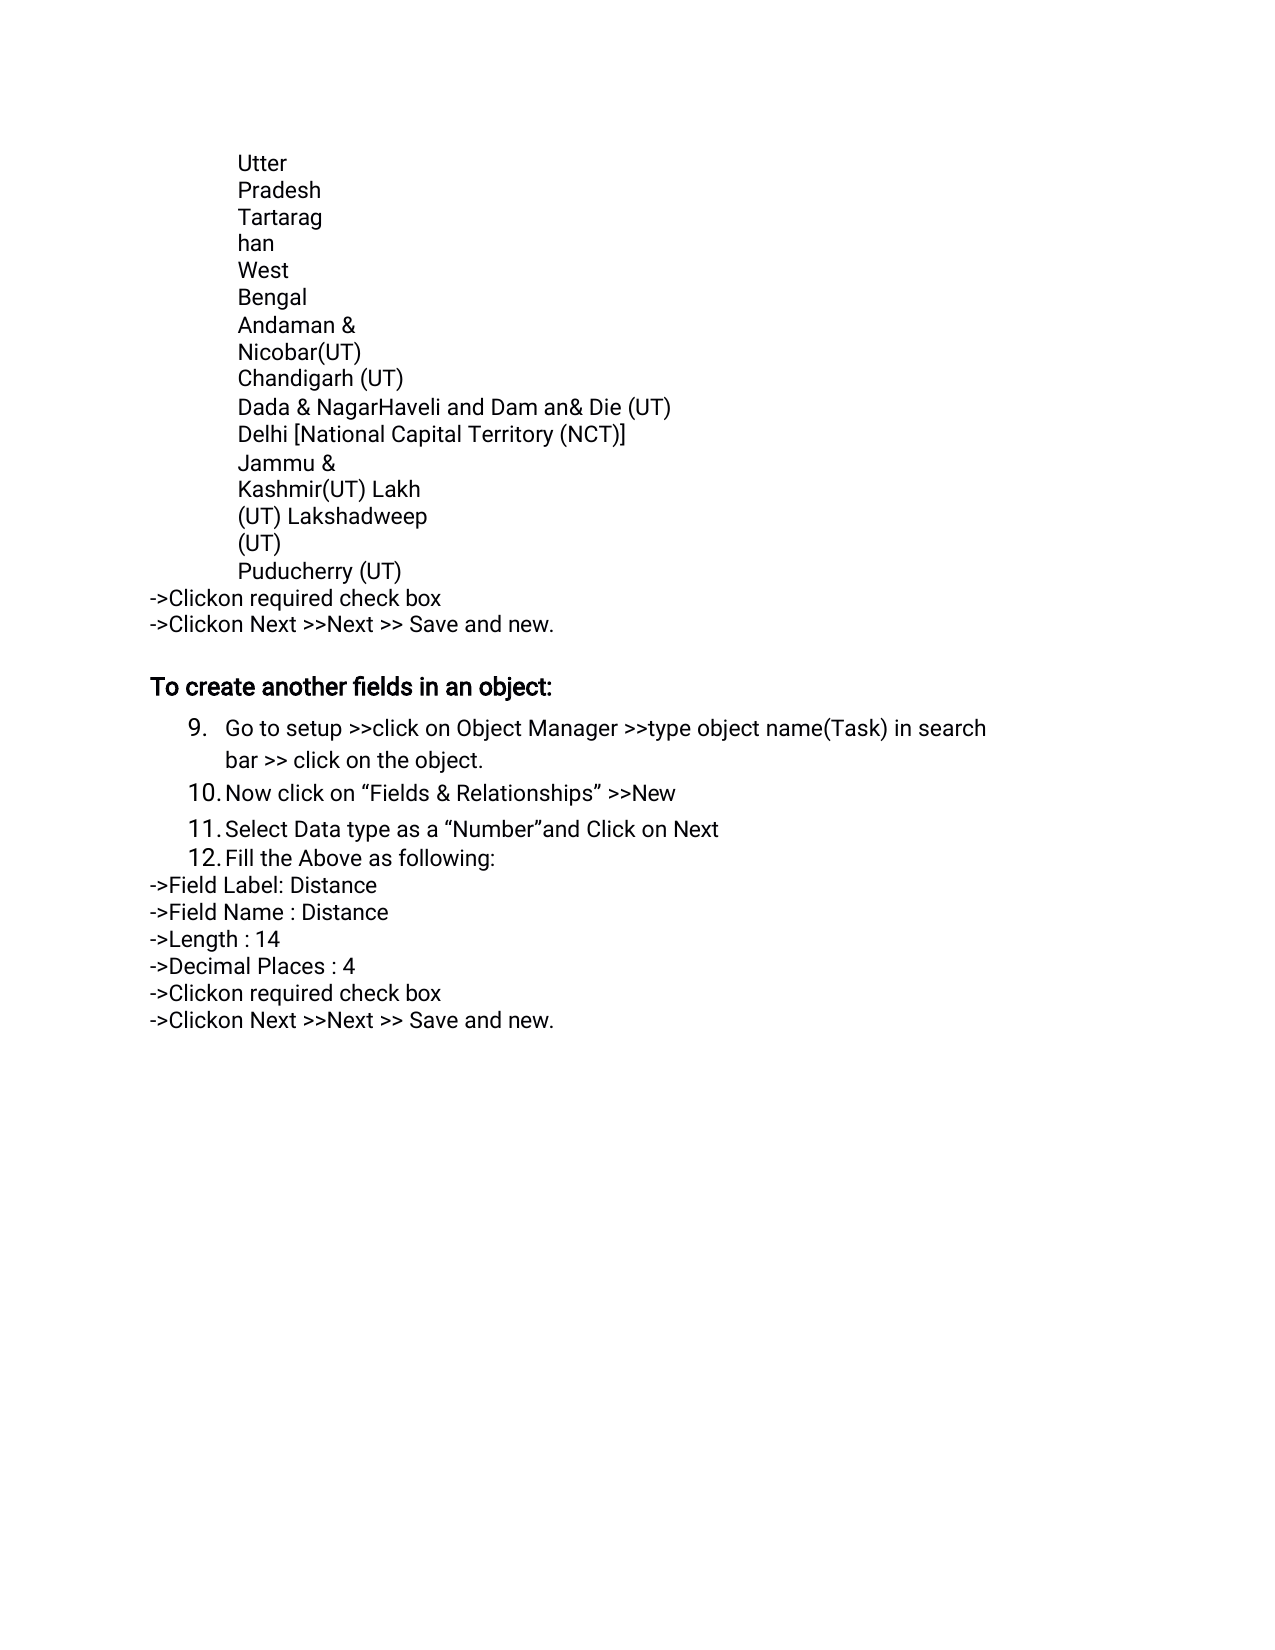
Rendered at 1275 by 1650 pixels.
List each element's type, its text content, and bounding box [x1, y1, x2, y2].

subtitle To create another fields in an object: [150, 671, 1125, 701]
list Go to setup >>click on Object Manager >>type object name(Task) in search bar >> click on the object. [187, 710, 1012, 775]
text ->Clickon required check box [150, 980, 1125, 1007]
text ->Decimal Places : 4 [150, 953, 1125, 980]
text Jammu & Kashmir(UT) Lakh (UT) Lakshadweep (UT) [237, 450, 460, 557]
text ->Field Label: Distance [150, 873, 1125, 899]
text ->Clickon Next >>Next >> Save and new. [150, 612, 1125, 638]
text Dada & NagarHaveli and Dam an& Die (UT) Delhi [National Capital Territory (NCT)] [237, 394, 682, 448]
text Andaman & Nicobar(UT) Chandigarh (UT) [237, 312, 460, 392]
list Now click on “Fields & Relationships” >>New [187, 775, 1125, 808]
text ->Length : 14 [150, 926, 1125, 953]
text ->Field Name : Distance [150, 899, 1125, 926]
text ->Clickon required check box [150, 585, 1125, 612]
text Utter Pradesh Tartaraghan West Bengal [237, 150, 326, 311]
list Select Data type as a “Number”and Click on Next [187, 814, 1125, 843]
text Puducherry (UT) [237, 558, 1125, 585]
text ->Clickon Next >>Next >> Save and new. [150, 1007, 1125, 1034]
list Fill the Above as following: [187, 843, 1125, 873]
